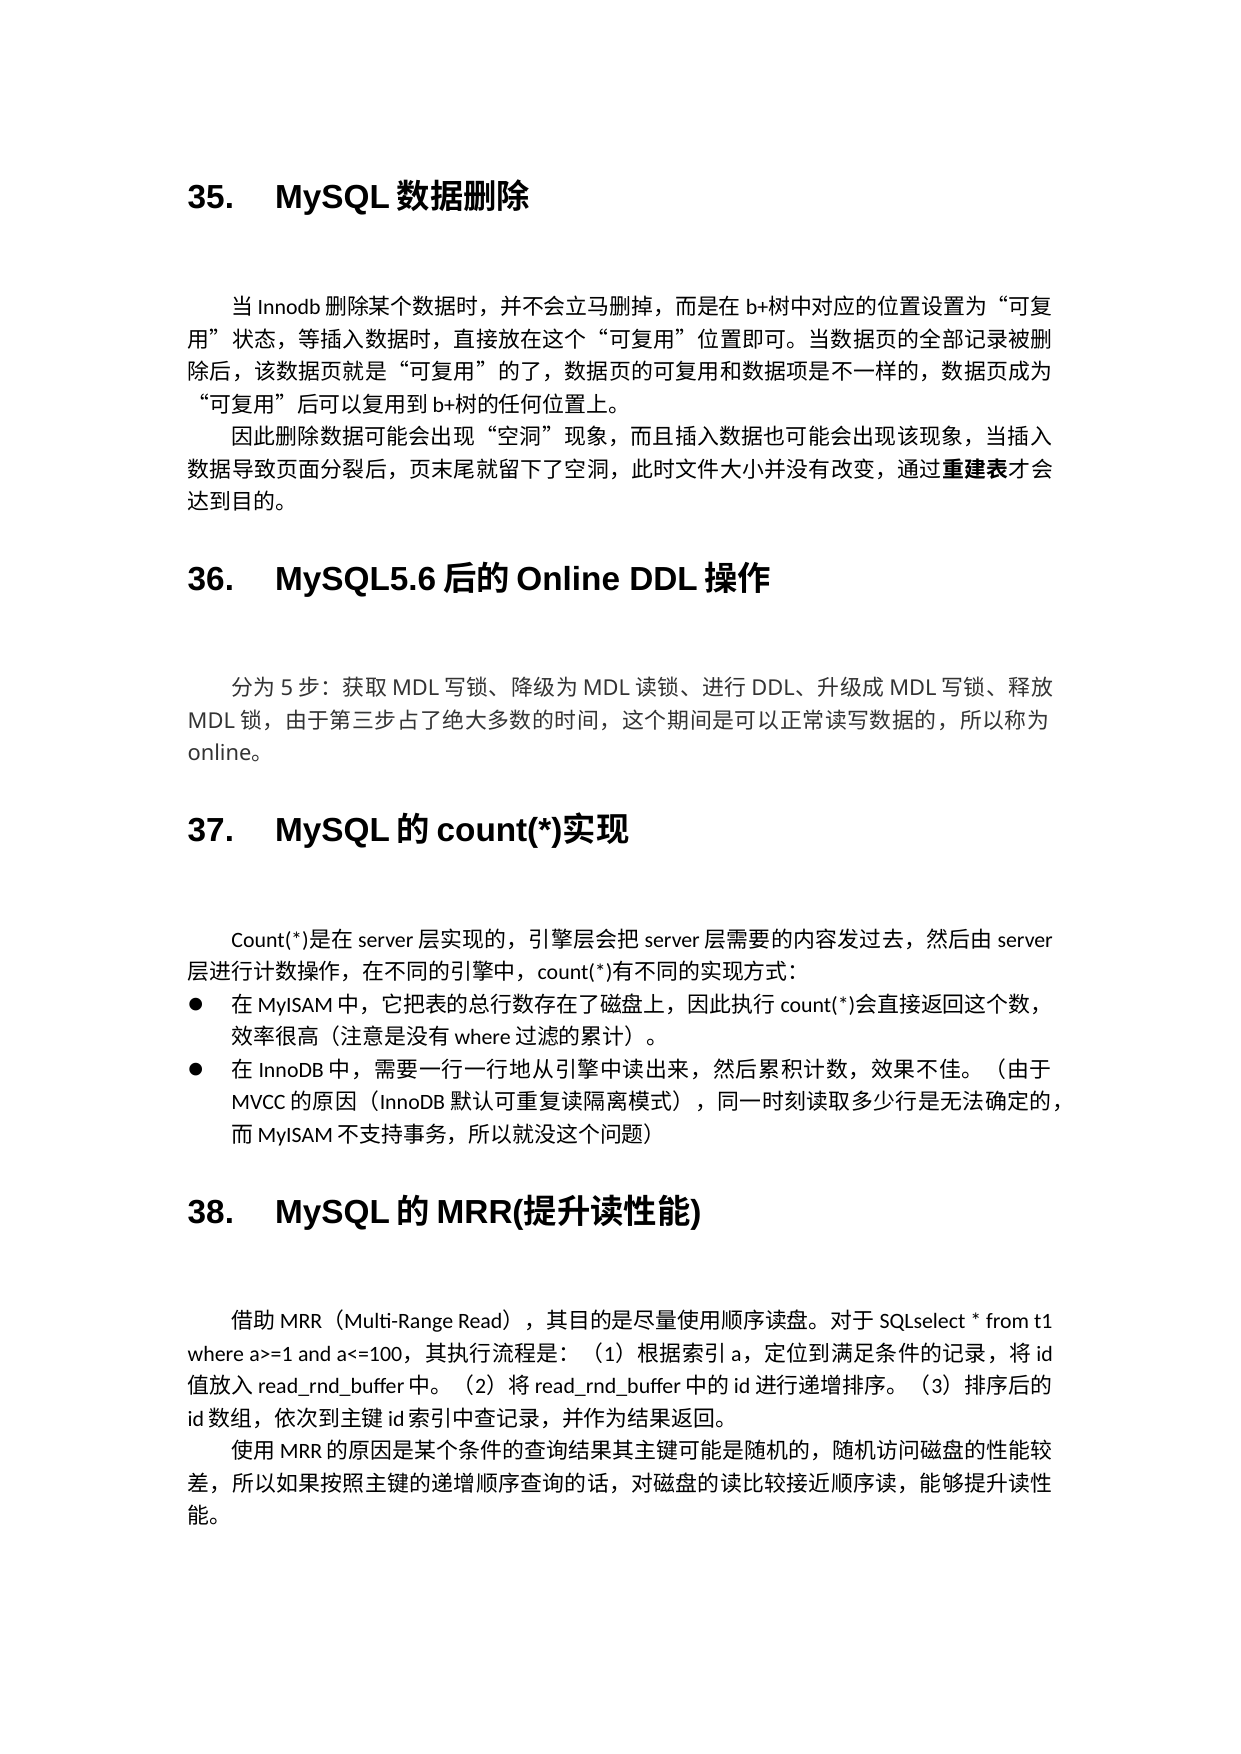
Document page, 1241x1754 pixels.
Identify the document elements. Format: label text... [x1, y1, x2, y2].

text 借助MRR（Multi-Range Read），其目的是尽量使用顺序读盘。对于SQLselect * from t1 where a>=1 and a<=100，其执行流程是：（1）根据索引a，定位到满足条件的记录，将id值放入read_rnd_buffer中。（2）将read_rnd_buffer中的id进行递增排序。（3）排序后的id数组，依次到主键id索引中查记录，并作为结果返回。 [187, 1303, 1053, 1433]
text 分为5步：获取MDL写锁、降级为MDL读锁、进行DDL、升级成MDL写锁、释放MDL锁，由于第三步占了绝大多数的时间，这个期间是可以正常读写数据的，所以称为online。 [187, 670, 1053, 768]
subtitle MySQL数据删除 [187, 162, 1053, 227]
subtitle MySQL的MRR(提升读性能) [187, 1176, 1053, 1241]
list 在MyISAM中，它把表的总行数存在了磁盘上，因此执行count(*)会直接返回这个数，效率很高（注意是没有where过滤的累计）。 [187, 986, 1053, 1051]
text 当Innodb删除某个数据时，并不会立马删掉，而是在b+树中对应的位置设置为“可复用”状态，等插入数据时，直接放在这个“可复用”位置即可。当数据页的全部记录被删除后，该数据页就是“可复用”的了，数据页的可复用和数据项是不一样的，数据页成为“可复用”后可以复用到b+树的任何位置上。 [187, 289, 1053, 419]
list 在InnoDB中，需要一行一行地从引擎中读出来，然后累积计数，效果不佳。（由于MVCC的原因（InnoDB默认可重复读隔离模式），同一时刻读取多少行是无法确定的，而MyISAM不支持事务，所以就没这个问题） [187, 1051, 1053, 1149]
subtitle MySQL5.6后的Online DDL操作 [187, 543, 1053, 608]
text Count(*)是在server层实现的，引擎层会把server层需要的内容发过去，然后由server层进行计数操作，在不同的引擎中，count(*)有不同的实现方式： [187, 921, 1053, 986]
subtitle MySQL的count(*)实现 [187, 795, 1053, 860]
text 使用MRR的原因是某个条件的查询结果其主键可能是随机的，随机访问磁盘的性能较差，所以如果按照主键的递增顺序查询的话，对磁盘的读比较接近顺序读，能够提升读性能。 [187, 1433, 1053, 1530]
text 因此删除数据可能会出现“空洞”现象，而且插入数据也可能会出现该现象，当插入数据导致页面分裂后，页末尾就留下了空洞，此时文件大小并没有改变，通过重建表才会达到目的。 [187, 419, 1053, 516]
